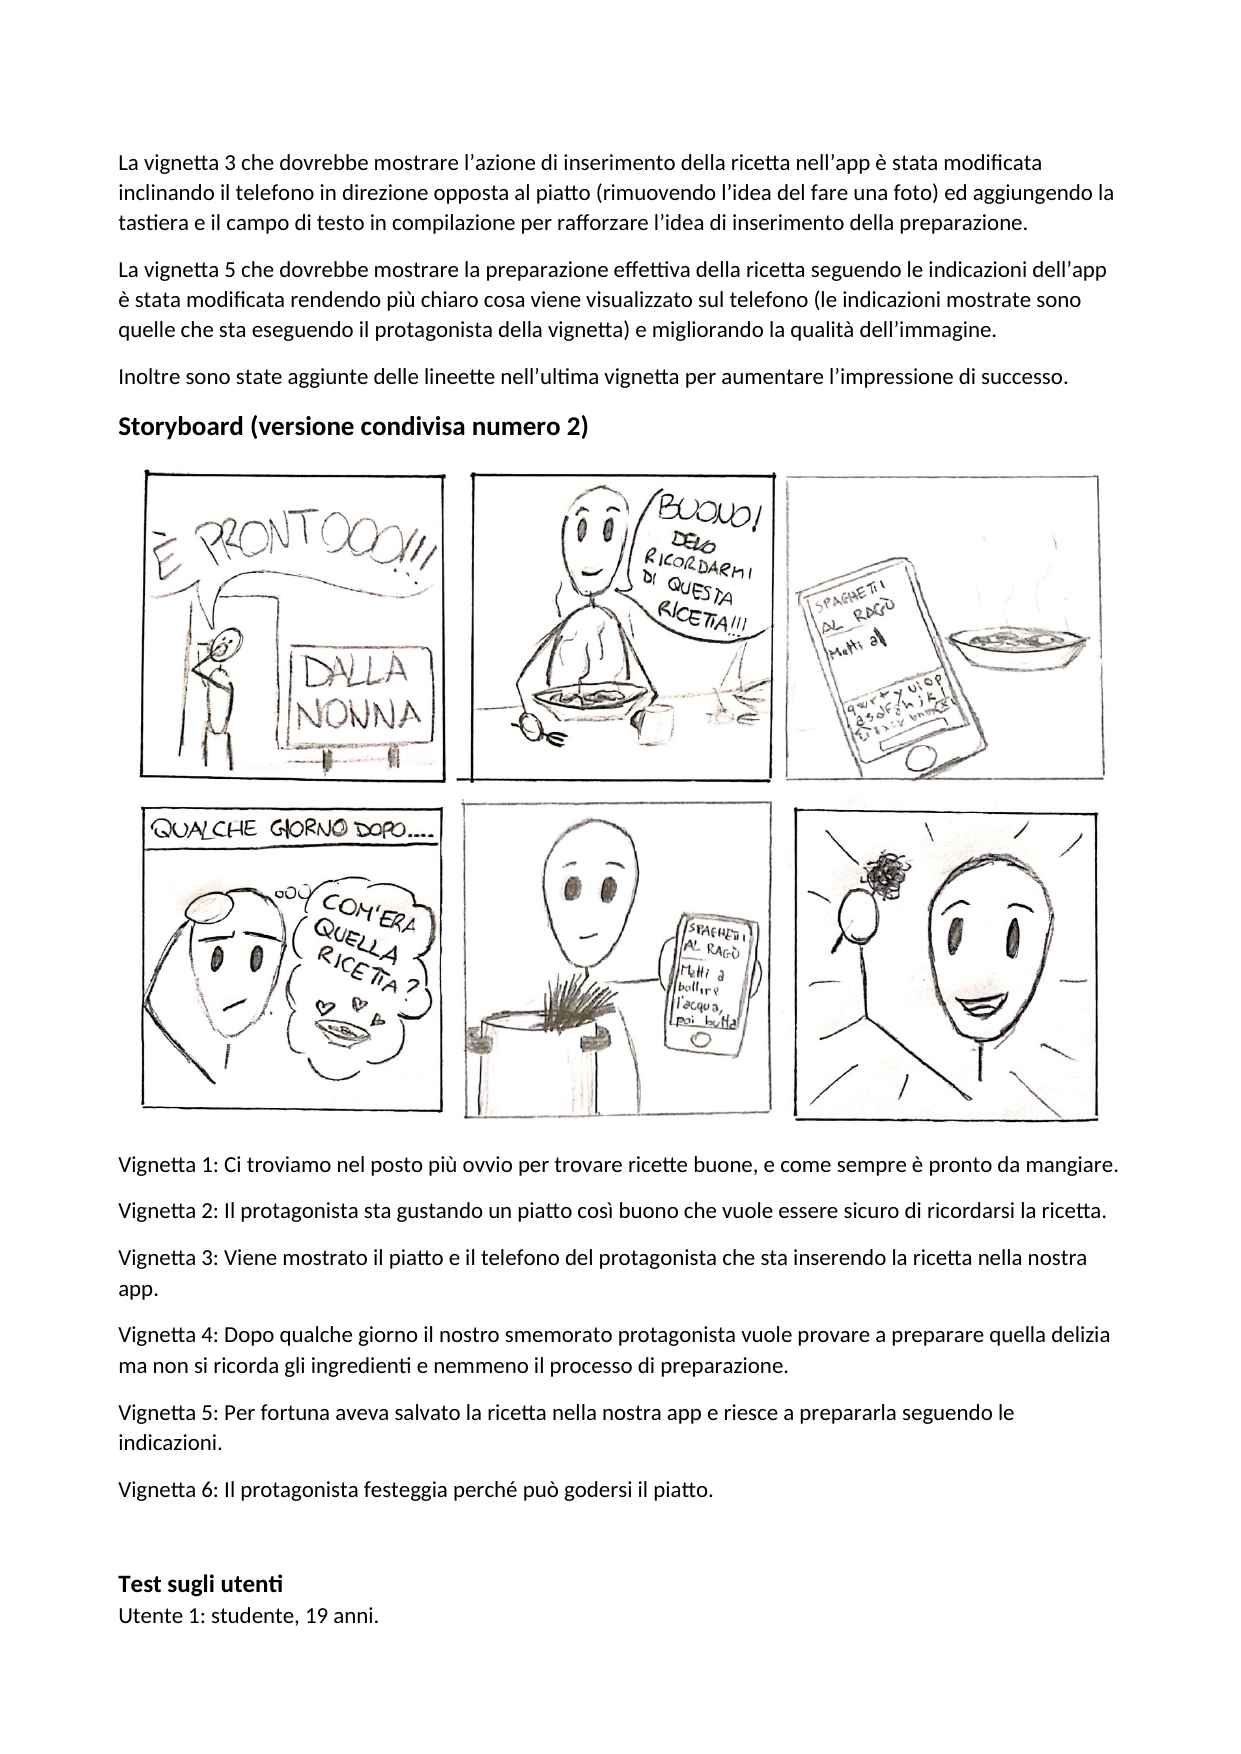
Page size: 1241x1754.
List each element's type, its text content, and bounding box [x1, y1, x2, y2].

text Vignetta 4: Dopo qualche giorno il nostro smemorato protagonista vuole provare a preparare quella delizia ma non si ricorda gli ingredienti e nemmeno il processo di preparazione. [118, 1321, 1122, 1379]
picture [118, 444, 1123, 1131]
text Vignetta 5: Per fortuna aveva salvato la ricetta nella nostra app e riesce a prepararla seguendo le indicazioni. [118, 1398, 1122, 1456]
text Vignetta 1: Ci troviamo nel posto più ovvio per trovare ricette buone, e come sempre è pronto da mangiare. [118, 1150, 1122, 1178]
text Utente 1: studente, 19 anni. [118, 1601, 1122, 1629]
text La vignetta 3 che dovrebbe mostrare l’azione di inserimento della ricetta nell’app è stata modificata inclinando il telefono in direzione opposta al piatto (rimuovendo l’idea del fare una foto) ed aggiungendo la tastiera e il campo di testo in compilazione per rafforzare l’idea di inserimento della preparazione. [118, 148, 1122, 236]
text Vignetta 3: Viene mostrato il piatto e il telefono del protagonista che sta inserendo la ricetta nella nostra app. [118, 1243, 1122, 1302]
subtitle Test sugli utenti [118, 1568, 1122, 1599]
subtitle Storyboard (versione condivisa numero 2) [118, 409, 1122, 442]
text Vignetta 6: Il protagonista festeggia perché può godersi il piatto. [118, 1475, 1122, 1503]
text Inoltre sono state aggiunte delle lineette nell’ultima vignetta per aumentare l’impressione di successo. [118, 362, 1122, 390]
text Vignetta 2: Il protagonista sta gustando un piatto così buono che vuole essere sicuro di ricordarsi la ricetta. [118, 1197, 1122, 1225]
text La vignetta 5 che dovrebbe mostrare la preparazione effettiva della ricetta seguendo le indicazioni dell’app è stata modificata rendendo più chiaro cosa viene visualizzato sul telefono (le indicazioni mostrate sono quelle che sta eseguendo il protagonista della vignetta) e migliorando la qualità dell’immagine. [118, 255, 1122, 343]
